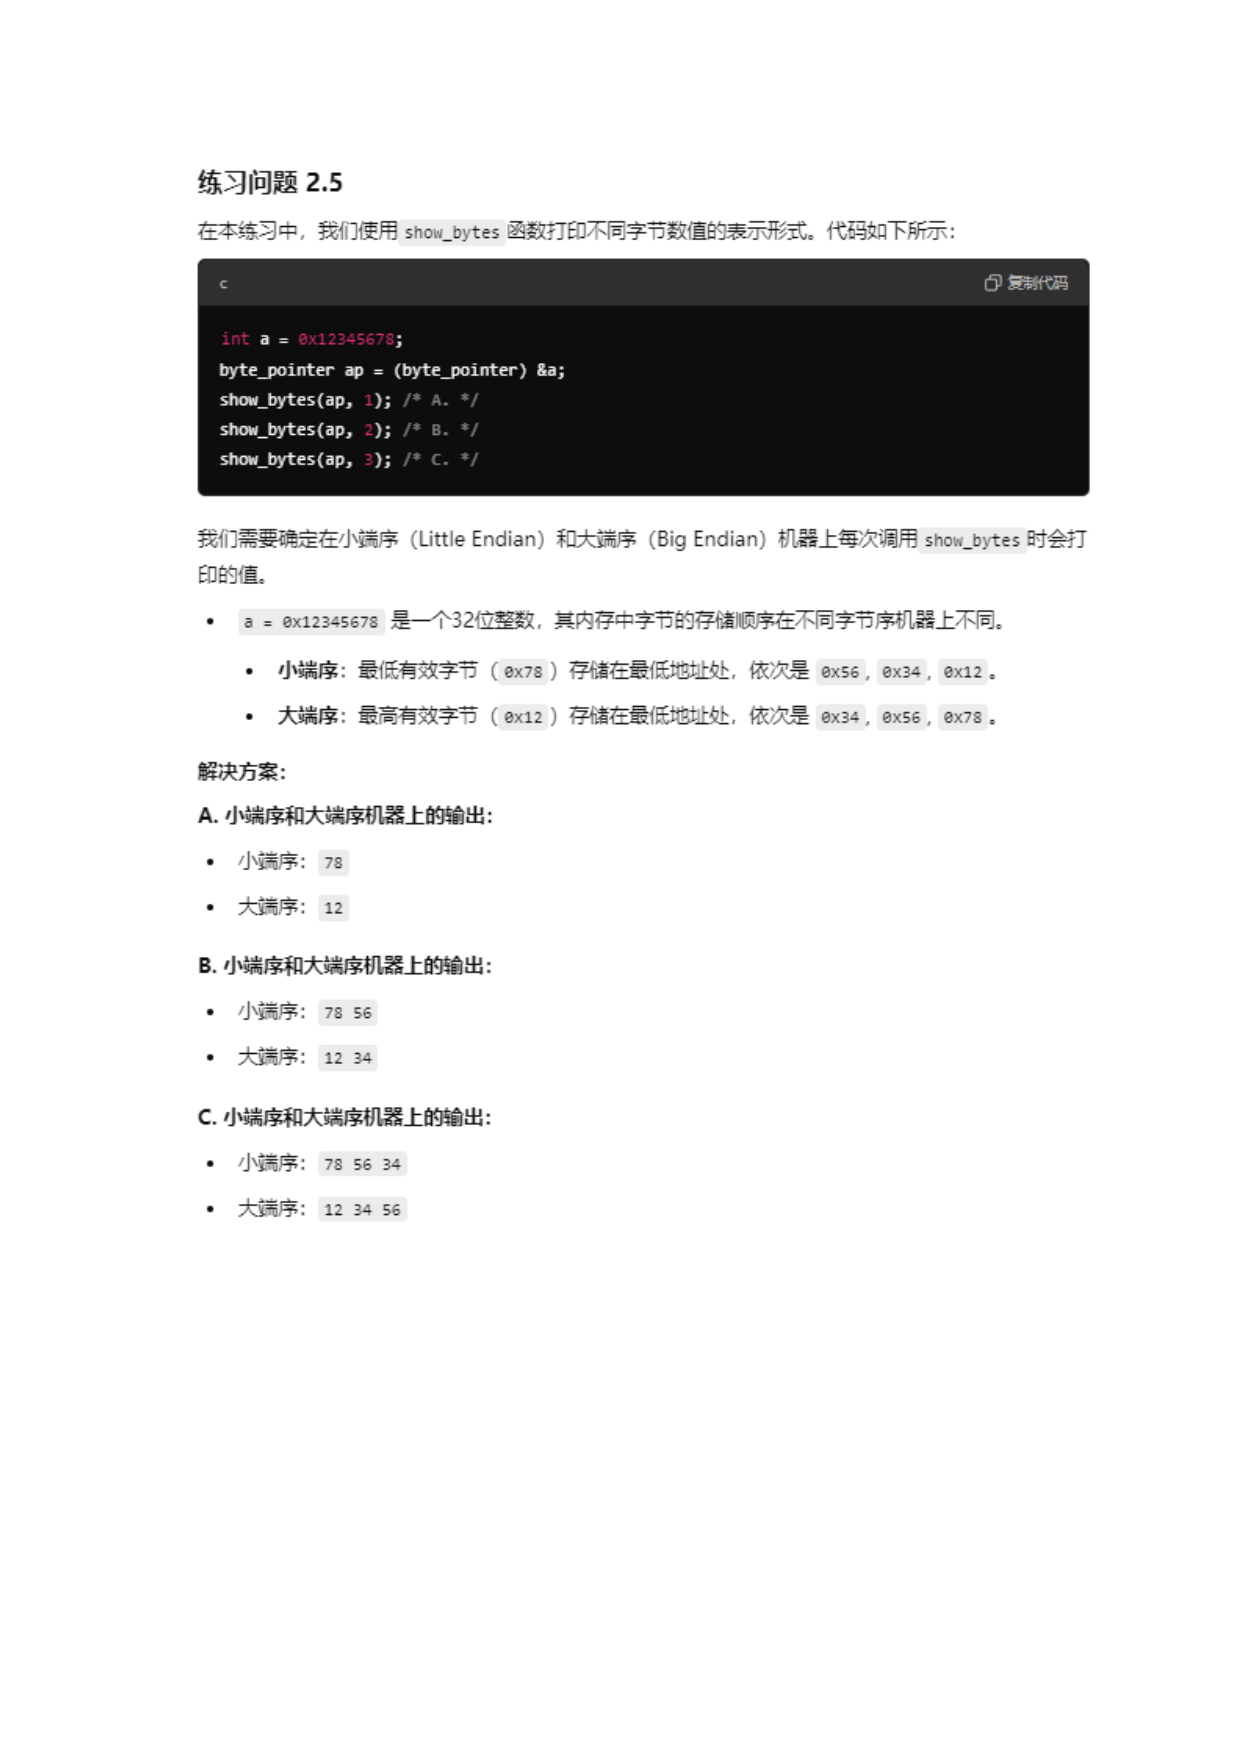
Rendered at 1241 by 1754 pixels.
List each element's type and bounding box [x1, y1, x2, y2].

picture [187, 151, 1125, 1239]
